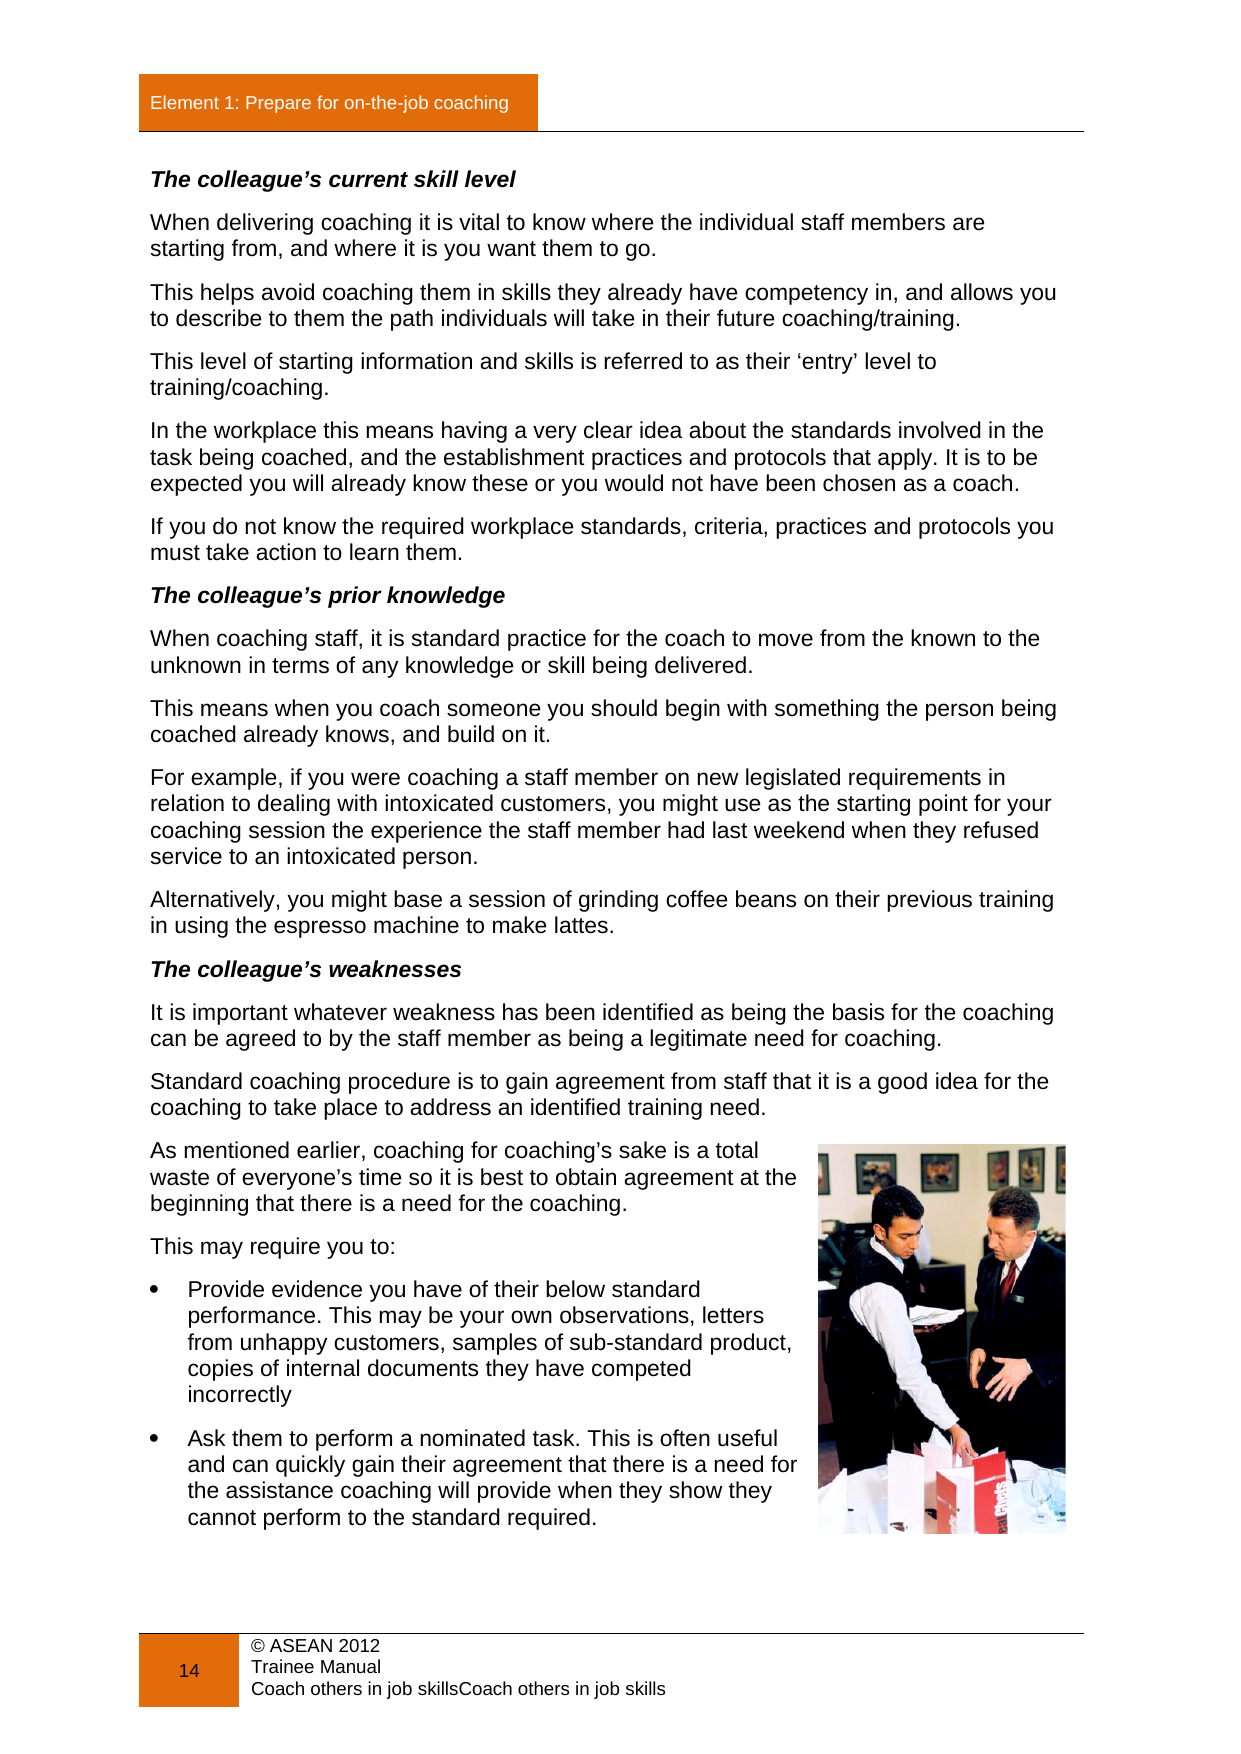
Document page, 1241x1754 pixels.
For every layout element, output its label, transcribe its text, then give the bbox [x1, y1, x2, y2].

text Ask them to perform a nominated task. This is often useful and can quickly gain their agreement that there is a need for the assistance coaching will provide when they show they cannot perform to the standard required. [150, 1424, 818, 1530]
text This helps avoid coaching them in skills they already have competency in, and allows you to describe to them the path individuals will take in their future coaching/training. [150, 278, 1063, 331]
text This level of starting information and skills is referred to as their ‘entry’ level to training/coaching. [150, 348, 1063, 401]
text This may require you to: [150, 1233, 818, 1259]
text It is important whatever weakness has been identified as being the basis for the coaching can be agreed to by the staff member as being a legitimate need for coaching. [150, 998, 1063, 1051]
text The colleague’s current skill level [150, 166, 1063, 192]
text Standard coaching procedure is to gain agreement from staff that it is a good idea for the coaching to take place to address an identified training need. [150, 1068, 1063, 1121]
text When delivering coaching it is vital to know where the individual staff members are starting from, and where it is you want them to go. [150, 209, 1063, 262]
text As mentioned earlier, coaching for coaching’s sake is a total waste of everyone’s time so it is best to obtain agreement at the beginning that there is a need for the coaching. [150, 1137, 1063, 1216]
text For example, if you were coaching a staff member on new legislated requirements in relation to dealing with intoxicated customers, you might use as the starting point for your coaching session the experience the staff member had last weekend when they refused service to an intoxicated person. [150, 764, 1063, 869]
text If you do not know the required workplace standards, criteria, practices and protocols you must take action to learn them. [150, 513, 1063, 566]
picture [818, 1144, 1066, 1534]
text When coaching staff, it is standard practice for the coach to move from the known to the unknown in terms of any knowledge or skill being delivered. [150, 625, 1063, 678]
text In the workplace this means having a very clear idea about the standards involved in the task being coached, and the establishment practices and protocols that apply. It is to be expected you will already know these or you would not have been chosen as a coach. [150, 417, 1063, 496]
text This means when you coach someone you should begin with something the person being coached already knows, and build on it. [150, 695, 1063, 747]
text Alternatively, you might base a session of grinding coffee beans on their previous training in using the espresso machine to make lattes. [150, 886, 1063, 939]
text The colleague’s prior knowledge [150, 582, 1063, 609]
text Provide evidence you have of their below standard performance. This may be your own observations, letters from unhappy customers, samples of sub-standard product, copies of internal documents they have competed incorrectly [150, 1276, 818, 1408]
text The colleague’s weaknesses [150, 956, 1063, 982]
